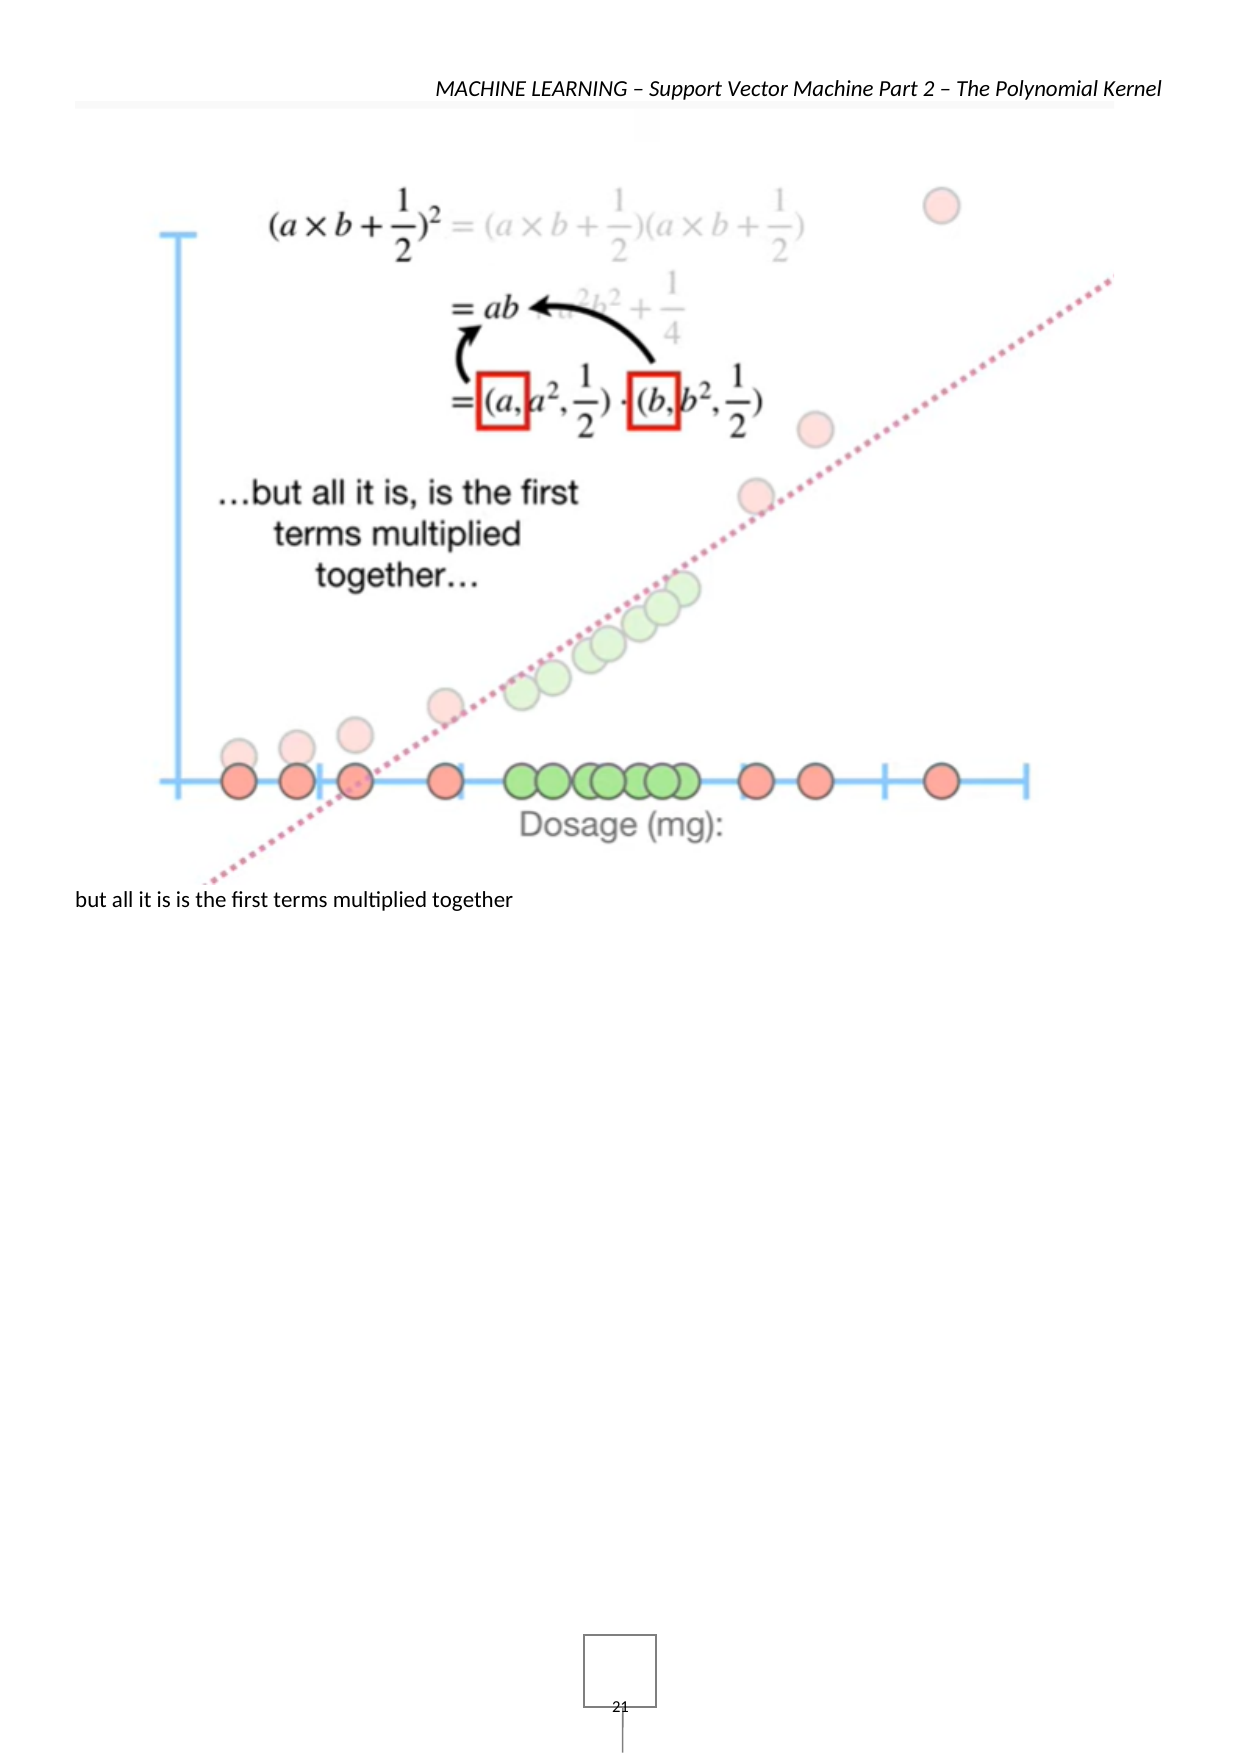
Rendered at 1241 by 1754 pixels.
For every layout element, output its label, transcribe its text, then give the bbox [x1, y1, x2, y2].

text but all it is is the first terms multiplied together [75, 885, 1165, 913]
picture [75, 101, 1115, 885]
